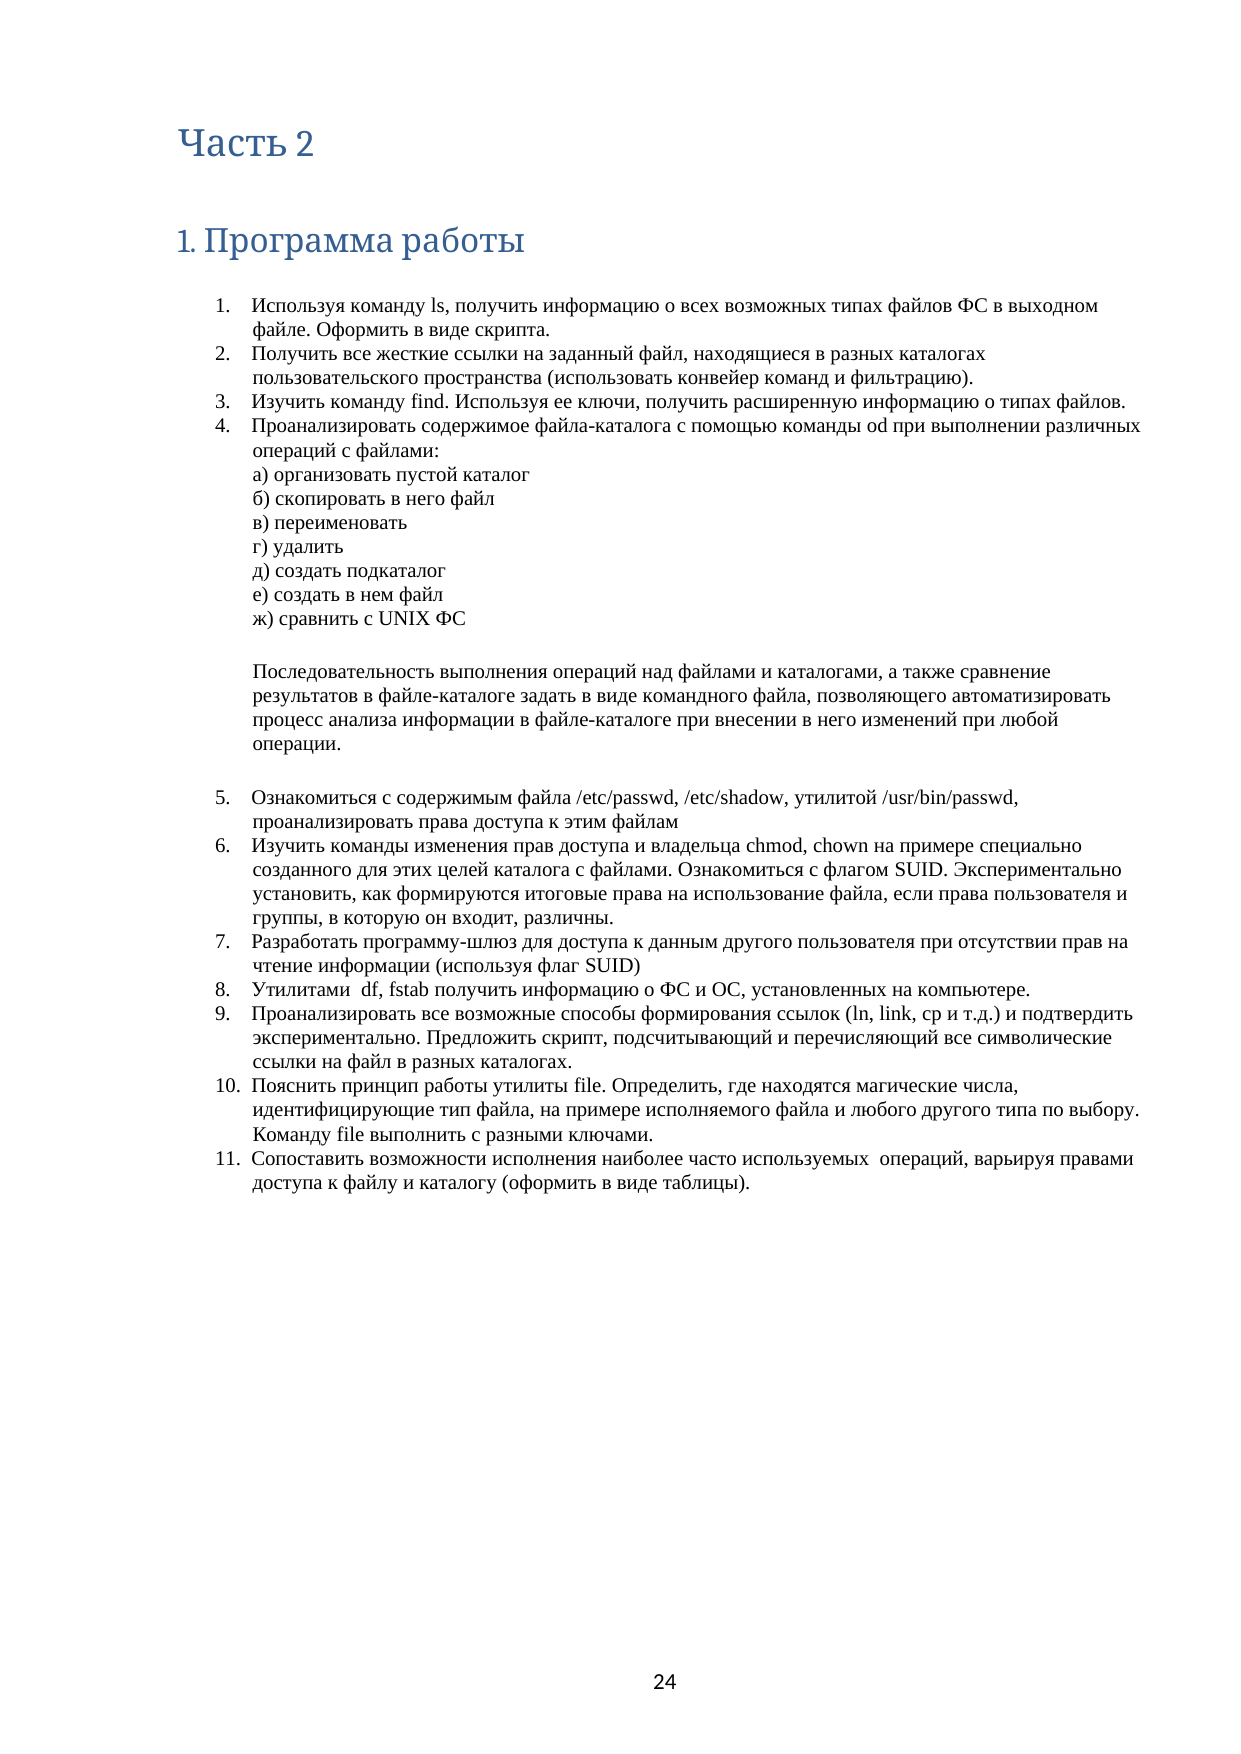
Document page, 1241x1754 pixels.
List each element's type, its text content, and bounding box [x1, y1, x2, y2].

subtitle 1. Программа работы [177, 223, 1152, 261]
list Используя команду ls, получить информацию о всех возможных типах файлов ФС в выходном файле. Оформить в виде скрипта. [215, 293, 1152, 341]
subtitle Часть 2 [177, 122, 1152, 165]
text Последовательность выполнения операций над файлами и каталогами, а также сравнение результатов в файле-каталоге задать в виде командного файла, позволяющего автоматизировать процесс анализа информации в файле-каталоге при внесении в него изменений при любой операции. [252, 659, 1152, 755]
list Получить все жесткие ссылки на заданный файл, находящиеся в разных каталогах пользовательского пространства (использовать конвейер команд и фильтрацию). [215, 341, 1152, 389]
list Утилитами df, fstab получить информацию о ФС и ОС, установленных на компьютере. [215, 977, 1152, 1001]
list Пояснить принцип работы утилиты file. Определить, где находятся магические числа, идентифицирующие тип файла, на примере исполняемого файла и любого другого типа по выбору. Команду file выполнить с разными ключами. [215, 1073, 1152, 1146]
list Ознакомиться с содержимым файла /etc/passwd, /etc/shadow, утилитой /usr/bin/passwd, проанализировать права доступа к этим файлам [215, 784, 1152, 833]
list Изучить команду find. Используя ее ключи, получить расширенную информацию о типах файлов. [215, 389, 1152, 413]
list Разработать программу-шлюз для доступа к данным другого пользователя при отсутствии прав на чтение информации (используя флаг SUID) [215, 929, 1152, 977]
list Проанализировать содержимое файла-каталога с помощью команды od при выполнении различных операций с файлами: а) организовать пустой каталог б) скопировать в него файл в) переименовать г) удалить д) создать подкаталог е) создать в нем файл ж) сравнить с UNIX ФС [215, 413, 1152, 630]
list Сопоставить возможности исполнения наиболее часто используемых операций, варьируя правами доступа к файлу и каталогу (оформить в виде таблицы). [215, 1146, 1152, 1194]
list Проанализировать все возможные способы формирования ссылок (ln, link, cp и т.д.) и подтвердить экспериментально. Предложить скрипт, подсчитывающий и перечисляющий все символические ссылки на файл в разных каталогах. [215, 1001, 1152, 1073]
list Изучить команды изменения прав доступа и владельца chmod, chown на примере специально созданного для этих целей каталога с файлами. Ознакомиться с флагом SUID. Экспериментально установить, как формируются итоговые права на использование файла, если права пользователя и группы, в которую он входит, различны. [215, 833, 1152, 929]
